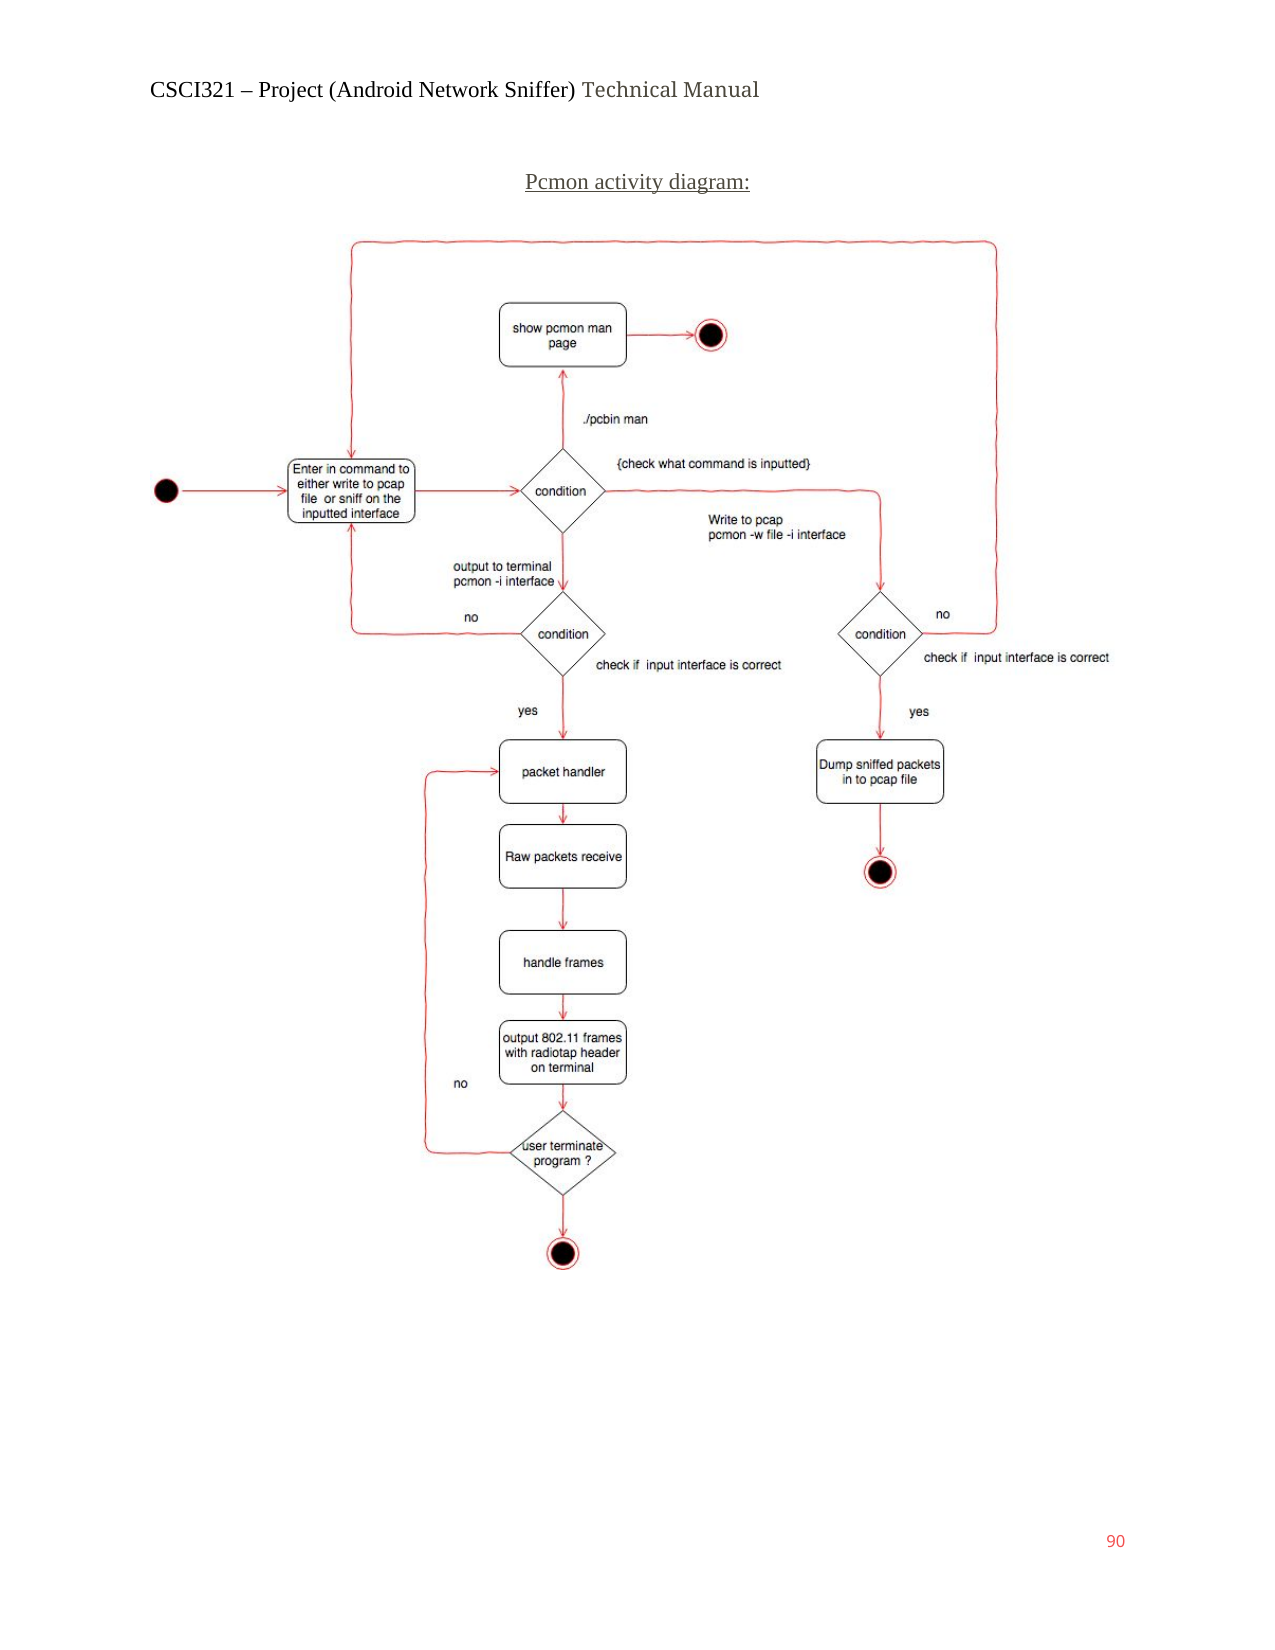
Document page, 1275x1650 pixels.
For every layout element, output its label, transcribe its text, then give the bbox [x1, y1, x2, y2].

text Pcmon activity diagram: [450, 168, 1125, 194]
picture [150, 234, 1124, 1270]
